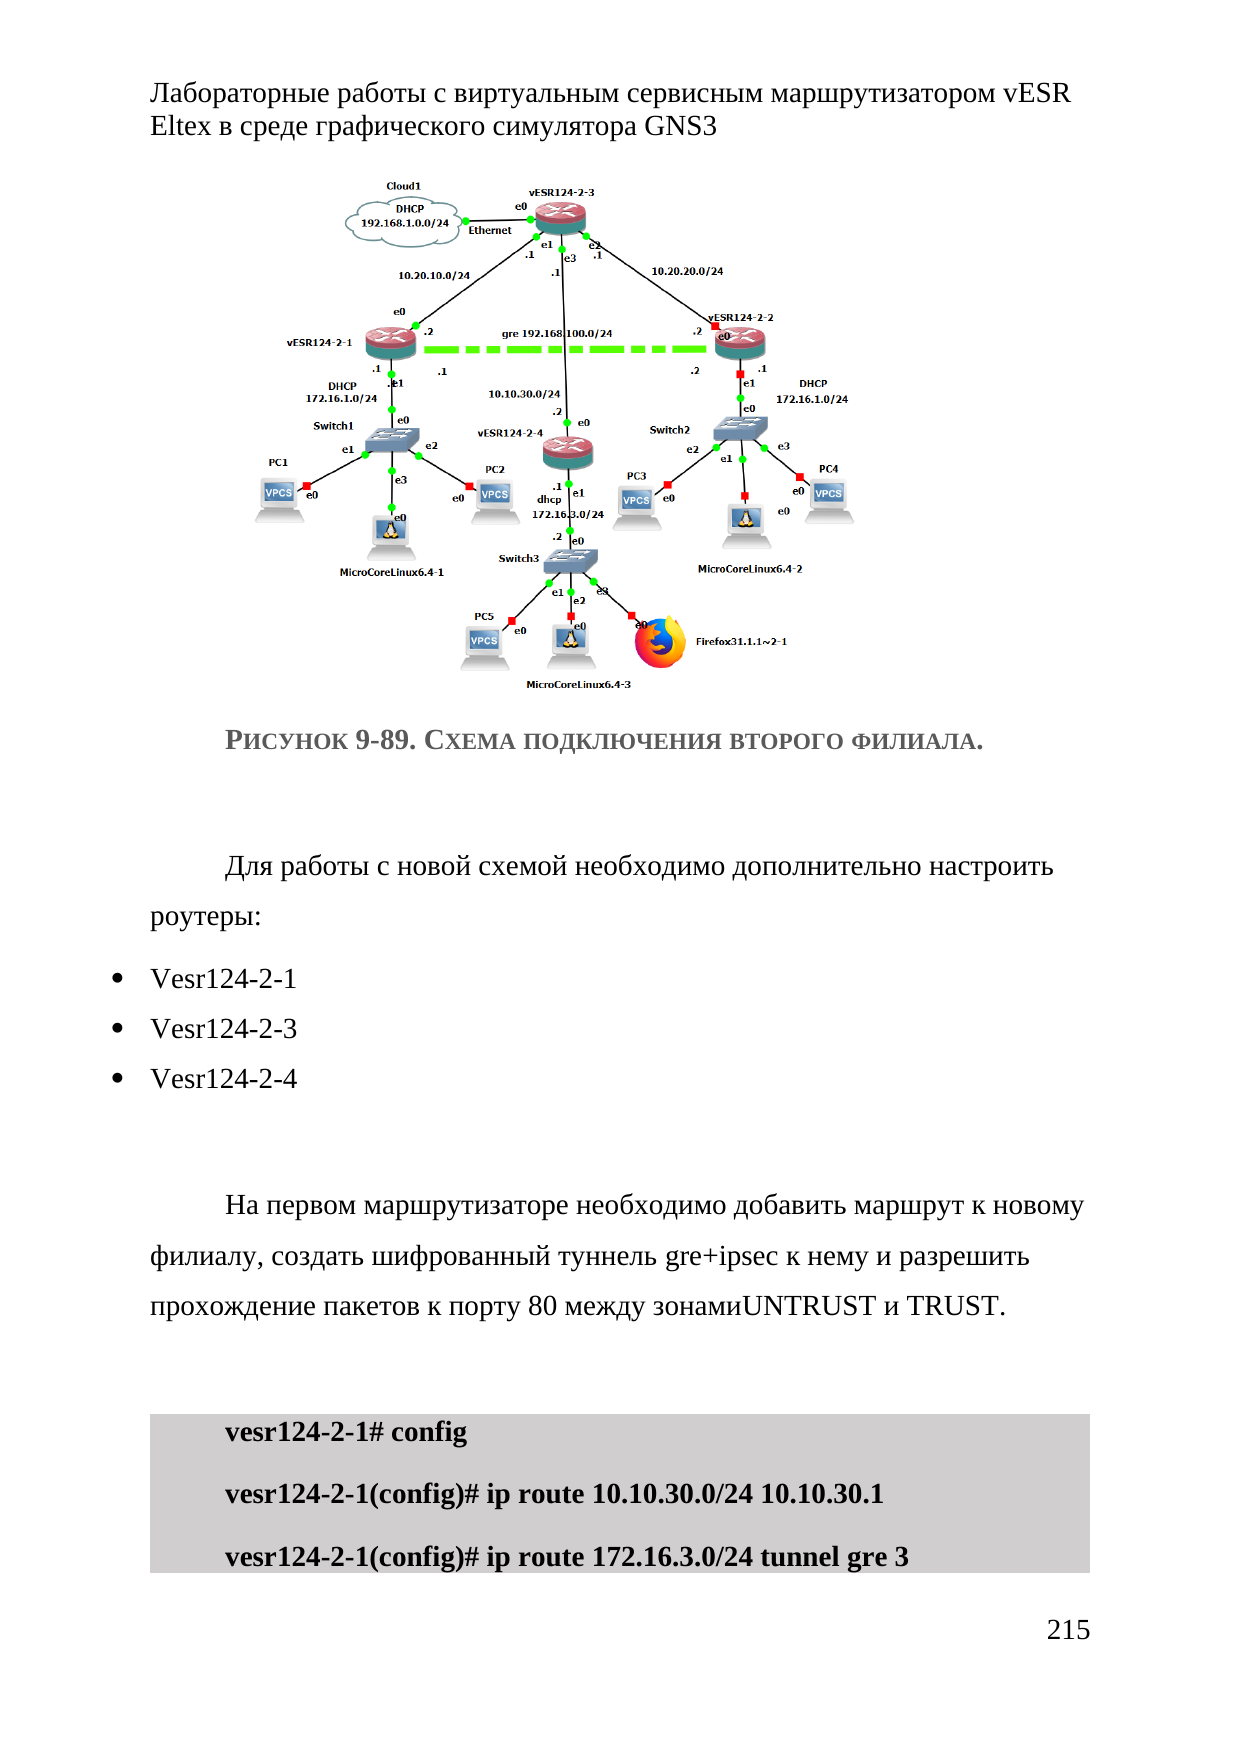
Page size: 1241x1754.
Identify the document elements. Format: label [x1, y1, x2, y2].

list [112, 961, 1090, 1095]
picture [225, 175, 934, 693]
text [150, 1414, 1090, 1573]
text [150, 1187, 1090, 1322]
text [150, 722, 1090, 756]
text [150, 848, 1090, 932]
